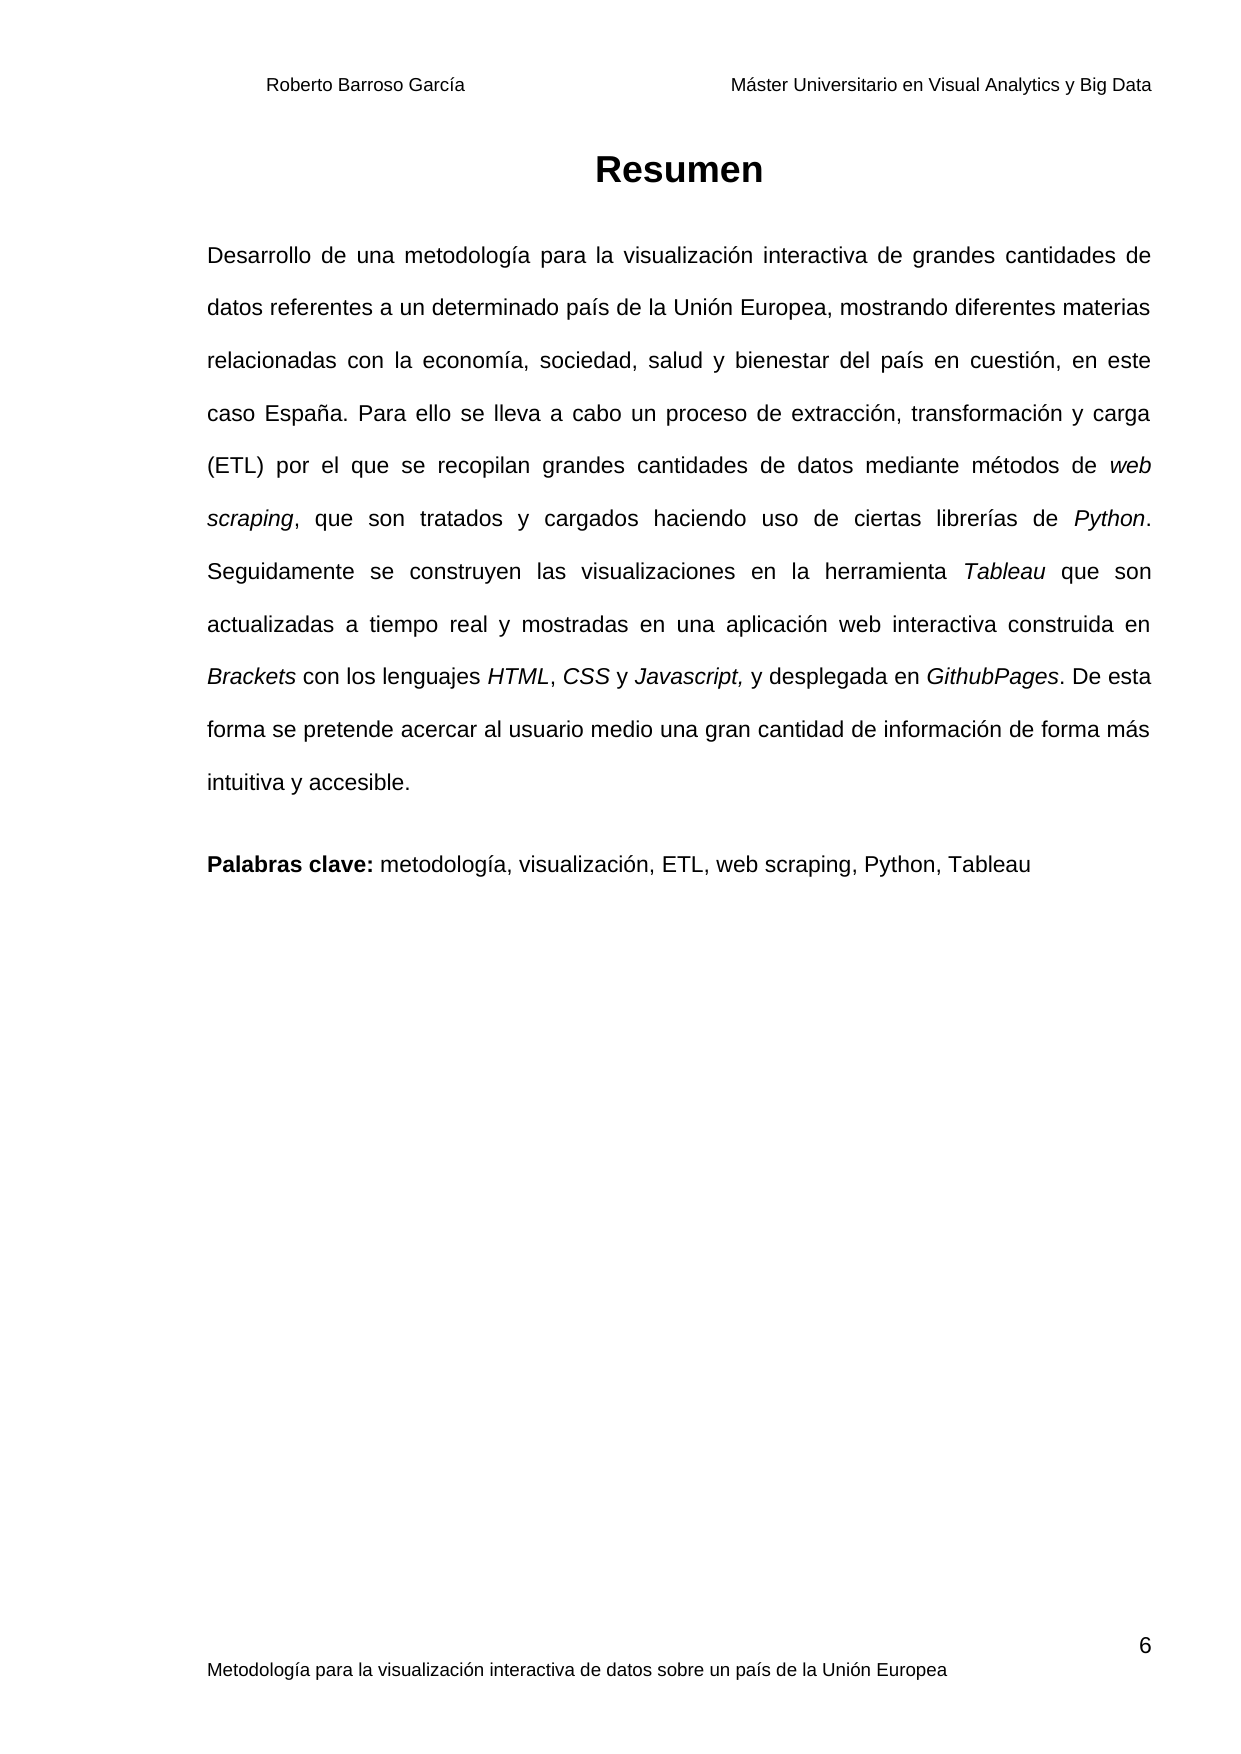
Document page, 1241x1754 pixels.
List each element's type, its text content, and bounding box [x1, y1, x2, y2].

text Palabras clave: metodología, visualización, ETL, web scraping, Python, Tableau [207, 851, 1152, 877]
text Desarrollo de una metodología para la visualización interactiva de grandes cantidades de datos referentes a un determinado país de la Unión Europea, mostrando diferentes materias relacionadas con la economía, sociedad, salud y bienestar del país en cuestión, en este caso España. Para ello se lleva a cabo un proceso de extracción, transformación y carga (ETL) por el que se recopilan grandes cantidades de datos mediante métodos de web scraping, que son tratados y cargados haciendo uso de ciertas librerías de Python. Seguidamente se construyen las visualizaciones en la herramienta Tableau que son actualizadas a tiempo real y mostradas en una aplicación web interactiva construida en Brackets con los lenguajes HTML, CSS y Javascript, y desplegada en GithubPages. De esta forma se pretende acercar al usuario medio una gran cantidad de información de forma más intuitiva y accesible. [207, 242, 1152, 795]
text Resumen [207, 148, 1152, 191]
